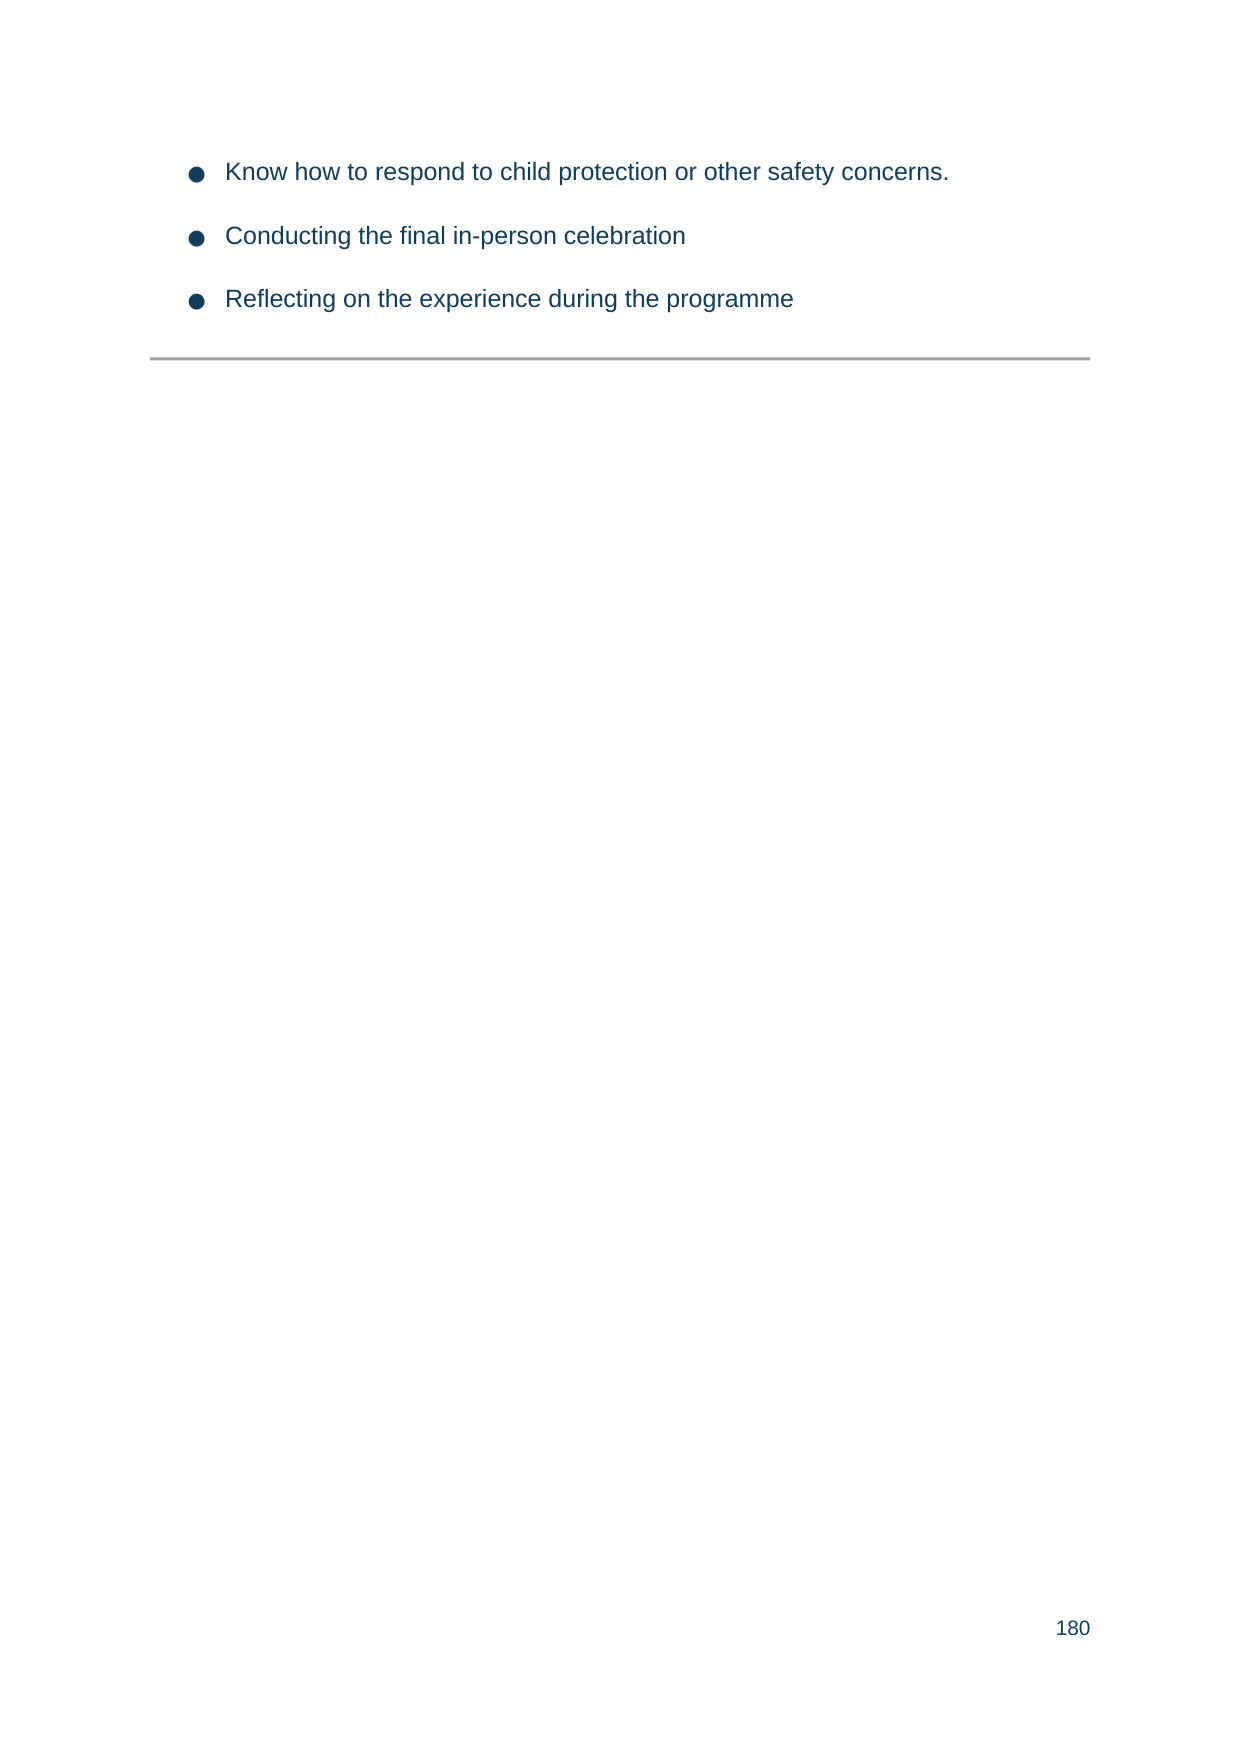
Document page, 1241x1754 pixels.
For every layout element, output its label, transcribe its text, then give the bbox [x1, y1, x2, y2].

list Conducting the final in-person celebration [187, 213, 1090, 256]
list Know how to respond to child protection or other safety concerns. [187, 150, 1090, 193]
list Reflecting on the experience during the programme [187, 277, 1090, 320]
